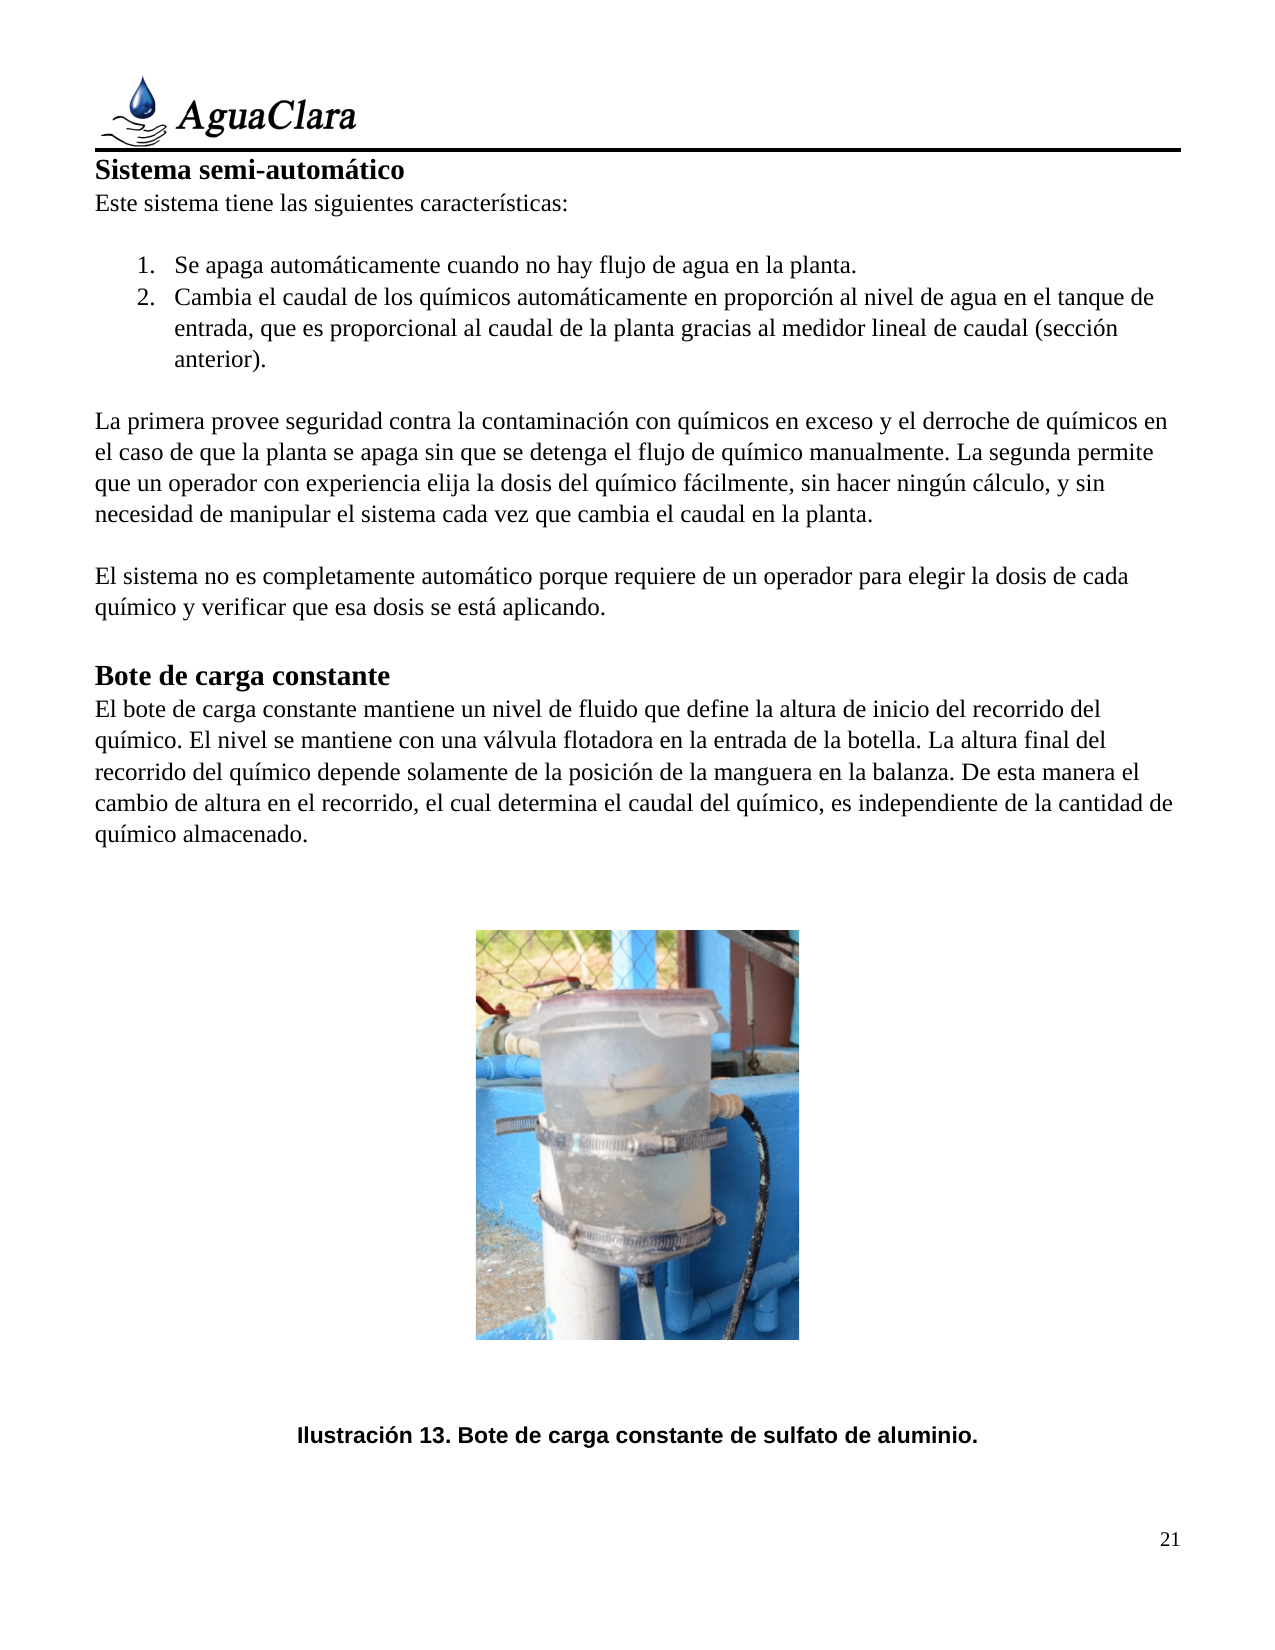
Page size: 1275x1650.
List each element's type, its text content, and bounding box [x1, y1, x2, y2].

picture [475, 930, 800, 1340]
text La primera provee seguridad contra la contaminación con químicos en exceso y el derroche de químicos en el caso de que la planta se apaga sin que se detenga el flujo de químico manualmente. La segunda permite que un operador con experiencia elija la dosis del químico fácilmente, sin hacer ningún cálculo, y sin necesidad de manipular el sistema cada vez que cambia el caudal en la planta. [94, 406, 1181, 528]
list Se apaga automáticamente cuando no hay flujo de agua en la planta. [137, 251, 1181, 279]
subtitle Sistema semi-automático [94, 152, 1181, 186]
text Este sistema tiene las siguientes características: [94, 188, 1181, 217]
text El bote de carga constante mantiene un nivel de fluido que define la altura de inicio del recorrido del químico. El nivel se mantiene con una válvula flotadora en la entrada de la botella. La altura final del recorrido del químico depende solamente de la posición de la manguera en la balanza. De esta manera el cambio de altura en el recorrido, el cual determina el caudal del químico, es independiente de la cantidad de químico almacenado. [94, 694, 1181, 847]
list Cambia el caudal de los químicos automáticamente en proporción al nivel de agua en el tanque de entrada, que es proporcional al caudal de la planta gracias al medidor lineal de caudal (sección anterior). [137, 282, 1181, 372]
text El sistema no es completamente automático porque requiere de un operador para elegir la dosis de cada químico y verificar que esa dosis se está aplicando. [94, 561, 1181, 621]
picture [94, 75, 373, 148]
subtitle Bote de carga constante [94, 658, 1181, 692]
text Ilustración 13. Bote de carga constante de sulfato de aluminio. [94, 1422, 1181, 1449]
